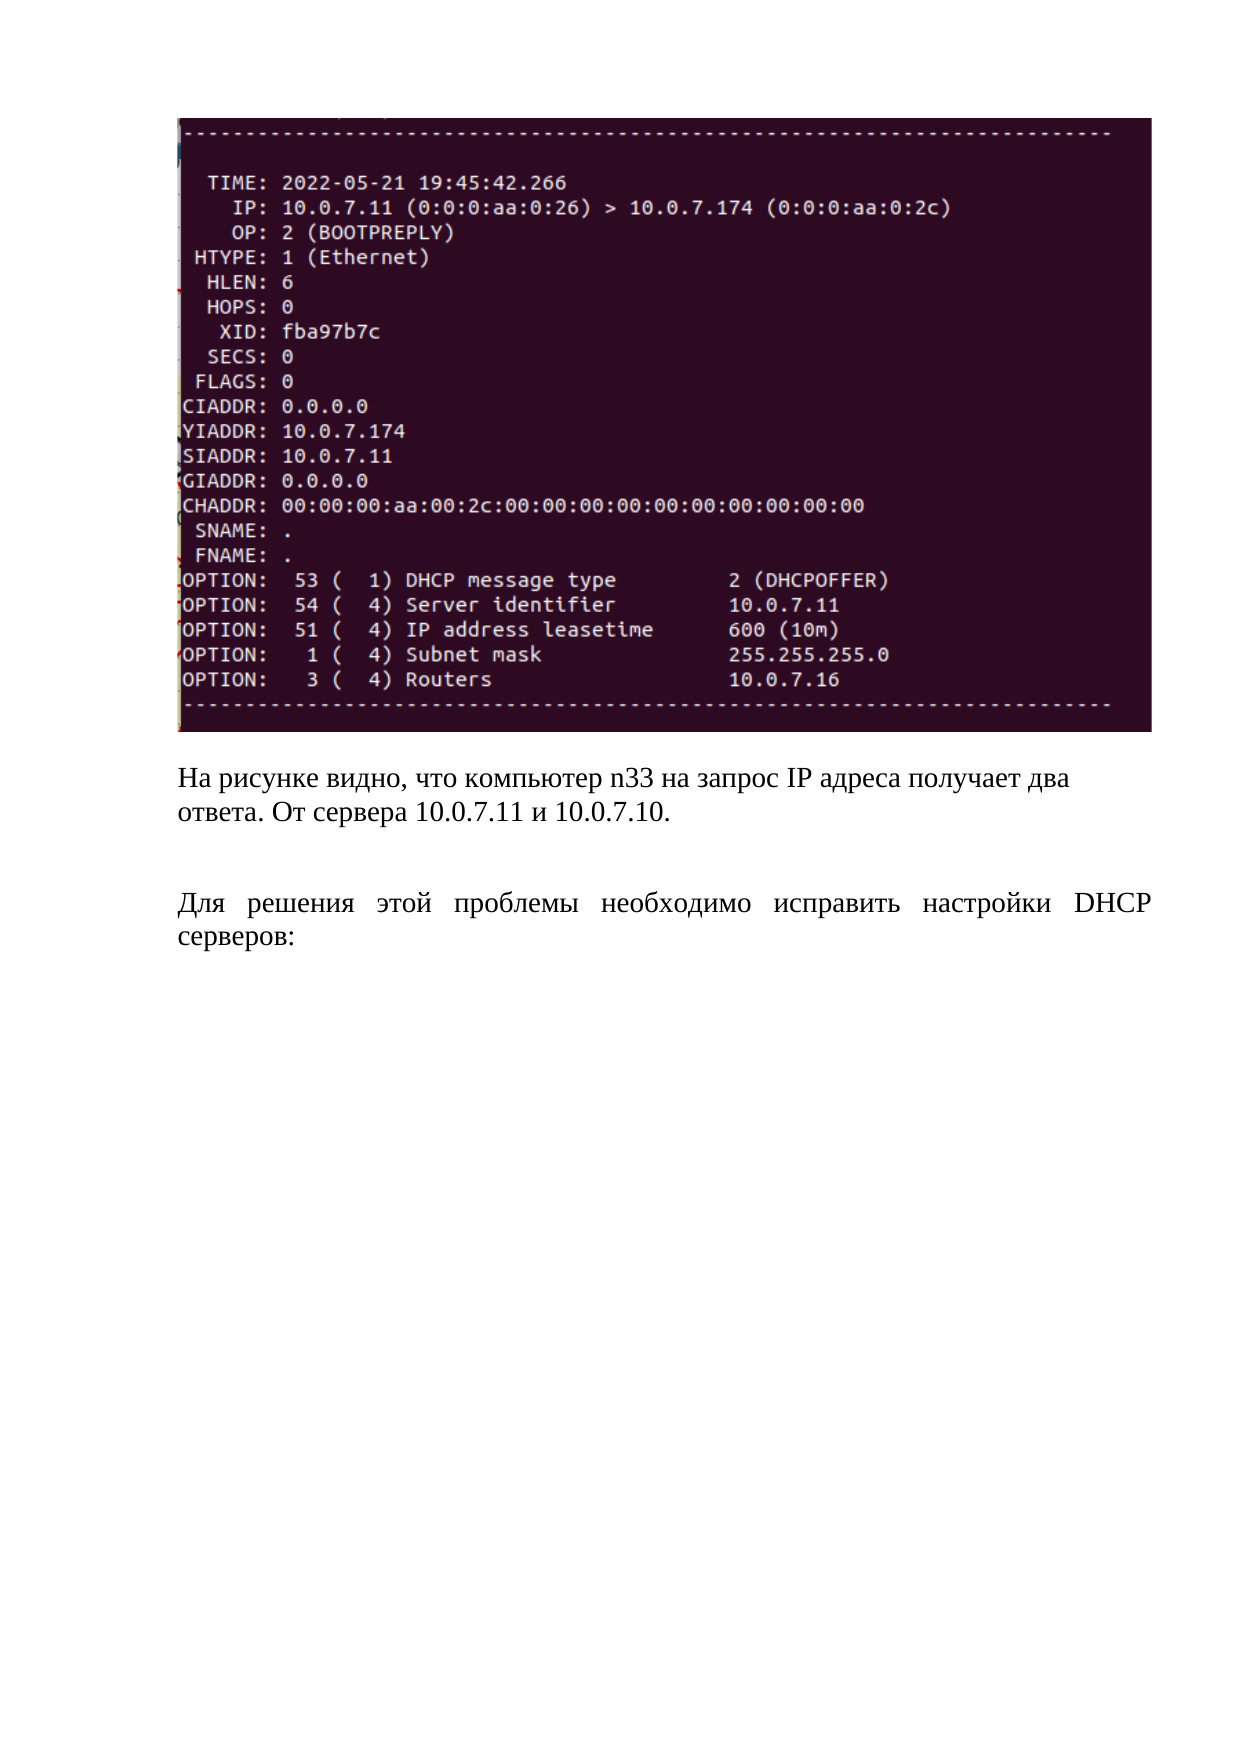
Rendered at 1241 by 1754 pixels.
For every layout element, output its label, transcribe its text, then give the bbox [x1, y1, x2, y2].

picture [177, 118, 1152, 732]
text На рисунке видно, что компьютер n33 на запрос IP адреса получает два ответа. От сервера 10.0.7.11 и 10.0.7.10. [177, 760, 1152, 827]
text Для решения этой проблемы необходимо исправить настройки DHCP серверов: [177, 885, 1152, 952]
